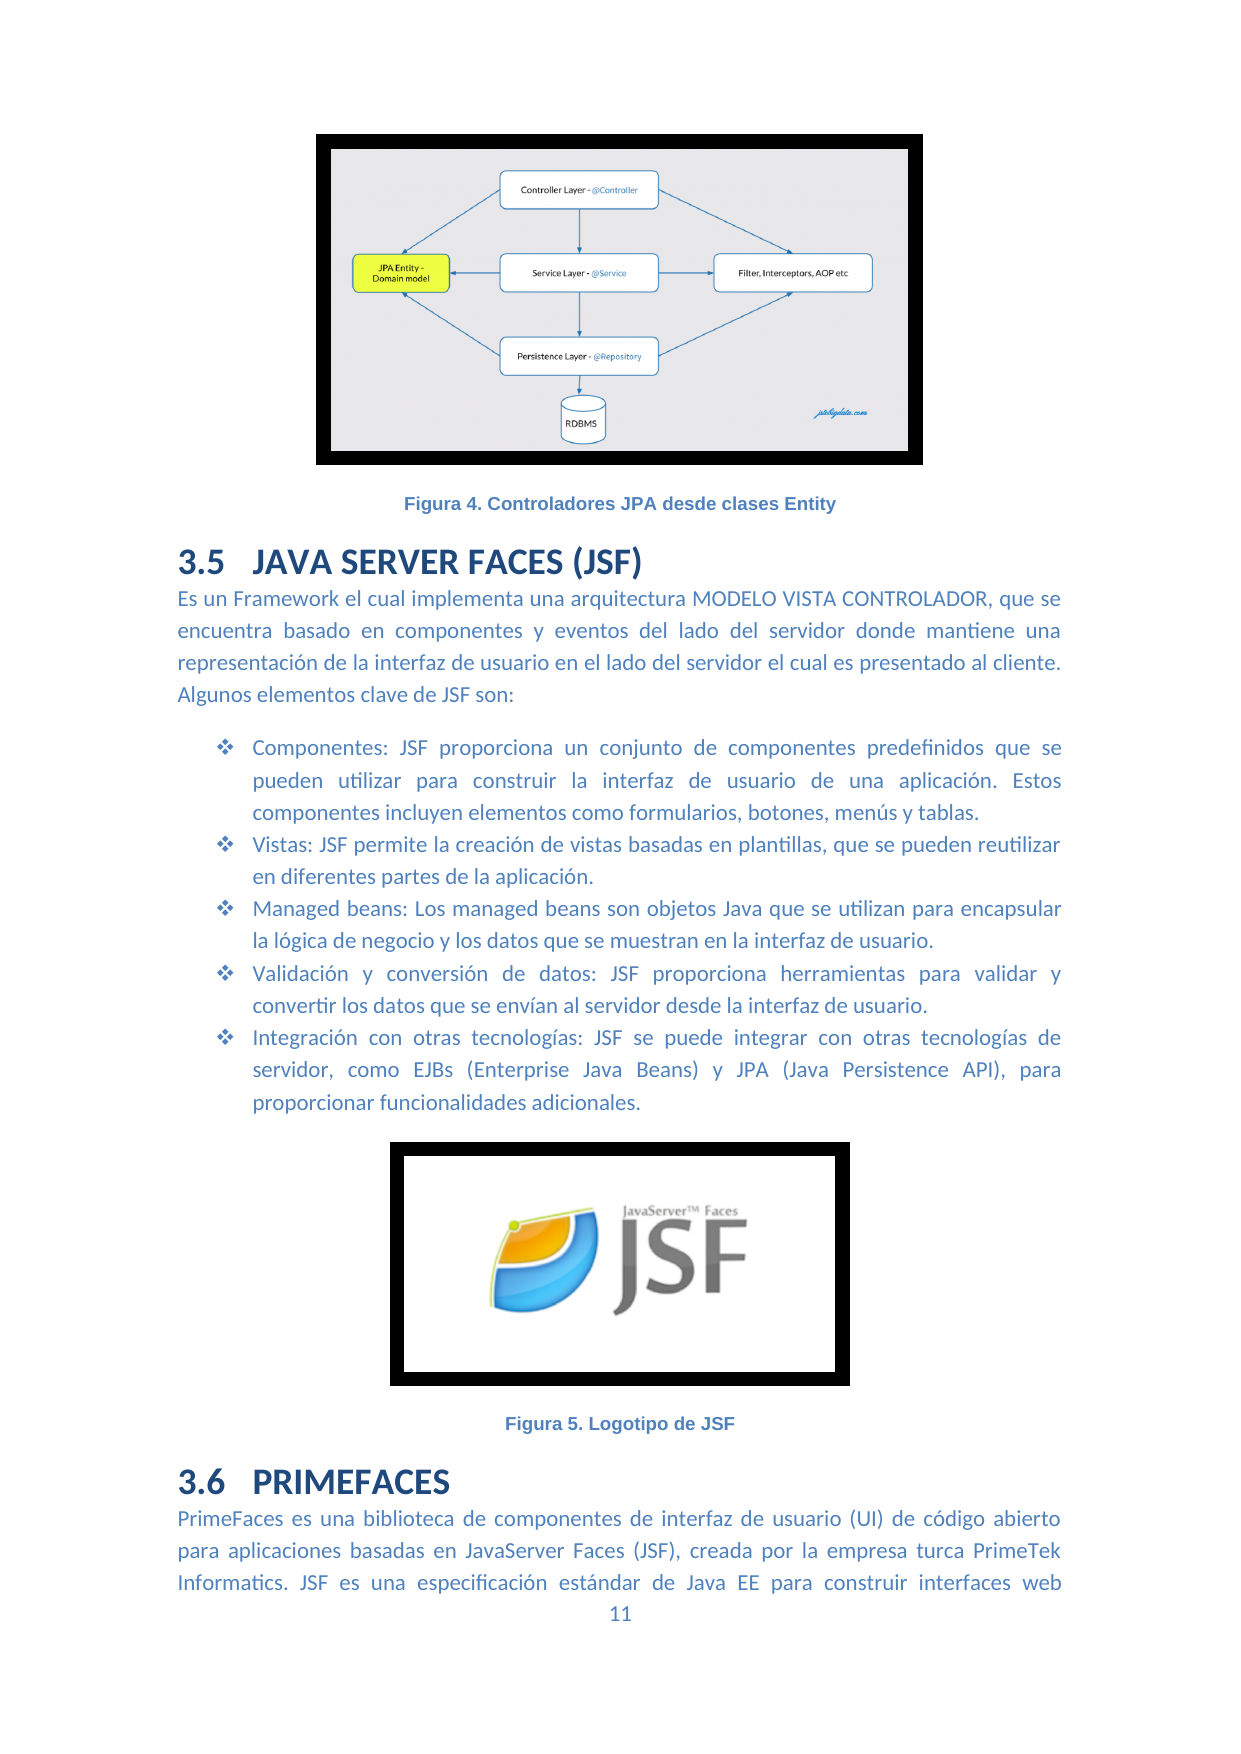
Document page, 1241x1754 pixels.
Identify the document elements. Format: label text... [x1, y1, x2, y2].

list Validación y conversión de datos: JSF proporciona herramientas para validar y convertir los datos que se envían al servidor desde la interfaz de usuario. [215, 959, 1063, 1019]
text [177, 1504, 1063, 1597]
subtitle PRIMEFACES [177, 1458, 1063, 1504]
list Managed beans: Los managed beans son objetos Java que se utilizan para encapsular la lógica de negocio y los datos que se muestran en la interfaz de usuario. [215, 894, 1063, 955]
list Vistas: JSF permite la creación de vistas basadas en plantillas, que se pueden reutilizar en diferentes partes de la aplicación. [215, 830, 1063, 890]
list Integración con otras tecnologías: JSF se puede integrar con otras tecnologías de servidor, como EJBs (Enterprise Java Beans) y JPA (Java Persistence API), para proporcionar funcionalidades adicionales. [215, 1023, 1063, 1116]
list Componentes: JSF proporciona un conjunto de componentes predefinidos que se pueden utilizar para construir la interfaz de usuario de una aplicación. Estos componentes incluyen elementos como formularios, botones, menús y tablas. [215, 733, 1063, 826]
text Figura 5. Logotipo de JSF [177, 1413, 1063, 1434]
text Es un Framework el cual implementa una arquitectura MODELO VISTA CONTROLADOR, que se encuentra basado en componentes y eventos del lado del servidor donde mantiene una representación de la interfaz de usuario en el lado del servidor el cual es presentado al cliente. Algunos elementos clave de JSF son: [177, 584, 1063, 708]
text Figura 4. Controladores JPA desde clases Entity [177, 492, 1063, 514]
picture [404, 1156, 835, 1372]
subtitle JAVA SERVER FACES (JSF) [177, 538, 1063, 584]
picture [331, 149, 908, 451]
